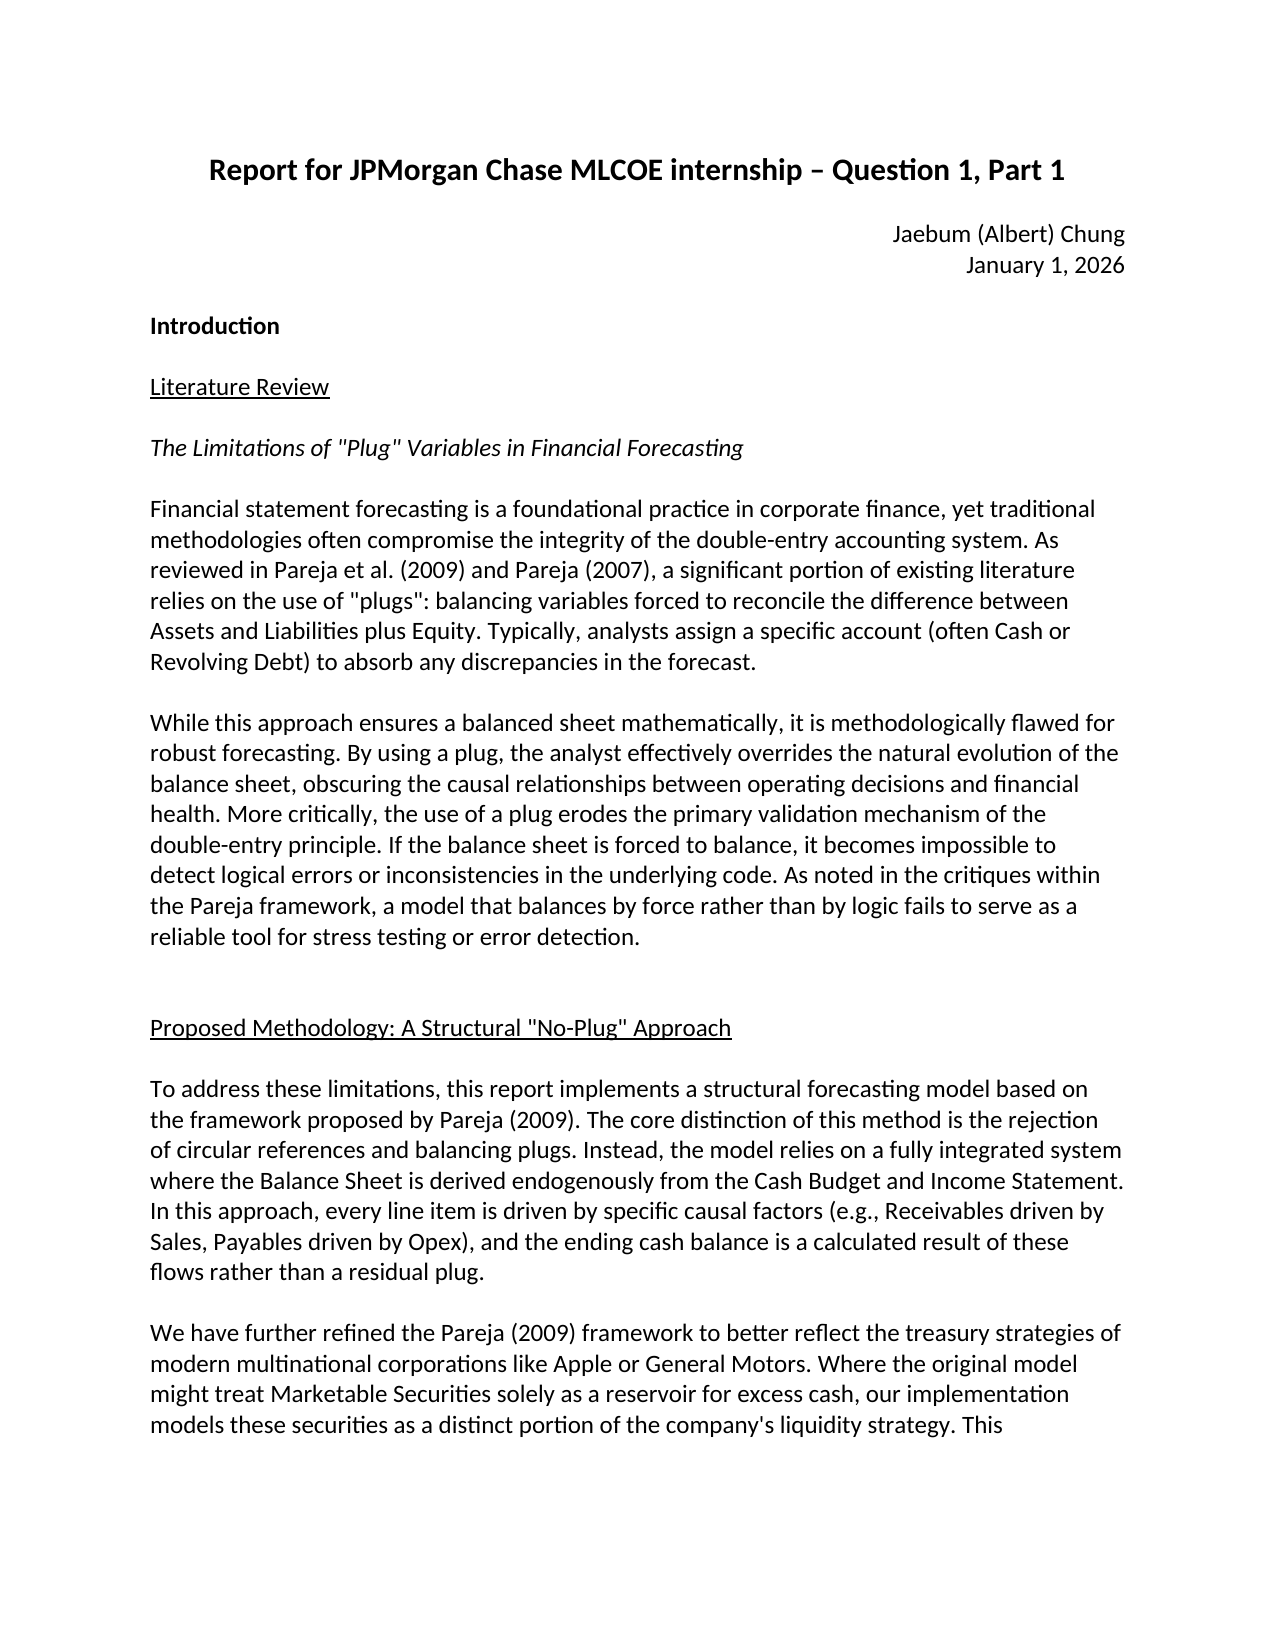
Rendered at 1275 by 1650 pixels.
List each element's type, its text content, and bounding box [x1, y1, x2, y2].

text Financial statement forecasting is a foundational practice in corporate finance, yet traditional methodologies often compromise the integrity of the double-entry accounting system. As reviewed in Pareja et al. (2009) and Pareja (2007), a significant portion of existing literature relies on the use of "plugs": balancing variables forced to reconcile the difference between Assets and Liabilities plus Equity. Typically, analysts assign a specific account (often Cash or Revolving Debt) to absorb any discrepancies in the forecast. [150, 493, 1125, 676]
text Proposed Methodology: A Structural "No-Plug" Approach [150, 1012, 1125, 1043]
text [150, 1317, 1125, 1439]
text To address these limitations, this report implements a structural forecasting model based on the framework proposed by Pareja (2009). The core distinction of this method is the rejection of circular references and balancing plugs. Instead, the model relies on a fully integrated system where the Balance Sheet is derived endogenously from the Cash Budget and Income Statement. [150, 1073, 1125, 1195]
text While this approach ensures a balanced sheet mathematically, it is methodologically flawed for robust forecasting. By using a plug, the analyst effectively overrides the natural evolution of the balance sheet, obscuring the causal relationships between operating decisions and financial health. More critically, the use of a plug erodes the primary validation mechanism of the double-entry principle. If the balance sheet is forced to balance, it becomes impossible to detect logical errors or inconsistencies in the underlying code. As noted in the critiques within the Pareja framework, a model that balances by force rather than by logic fails to serve as a reliable tool for stress testing or error detection. [150, 707, 1125, 951]
text Literature Review [150, 371, 1125, 402]
text In this approach, every line item is driven by specific causal factors (e.g., Receivables driven by Sales, Payables driven by Opex), and the ending cash balance is a calculated result of these flows rather than a residual plug. [150, 1195, 1125, 1287]
text Introduction [150, 310, 1125, 341]
text January 1, 2026 [150, 249, 1125, 280]
text Report for JPMorgan Chase MLCOE internship – Question 1, Part 1 [150, 150, 1125, 188]
text Jaebum (Albert) Chung [150, 219, 1125, 249]
text The Limitations of "Plug" Variables in Financial Forecasting [150, 432, 1125, 463]
